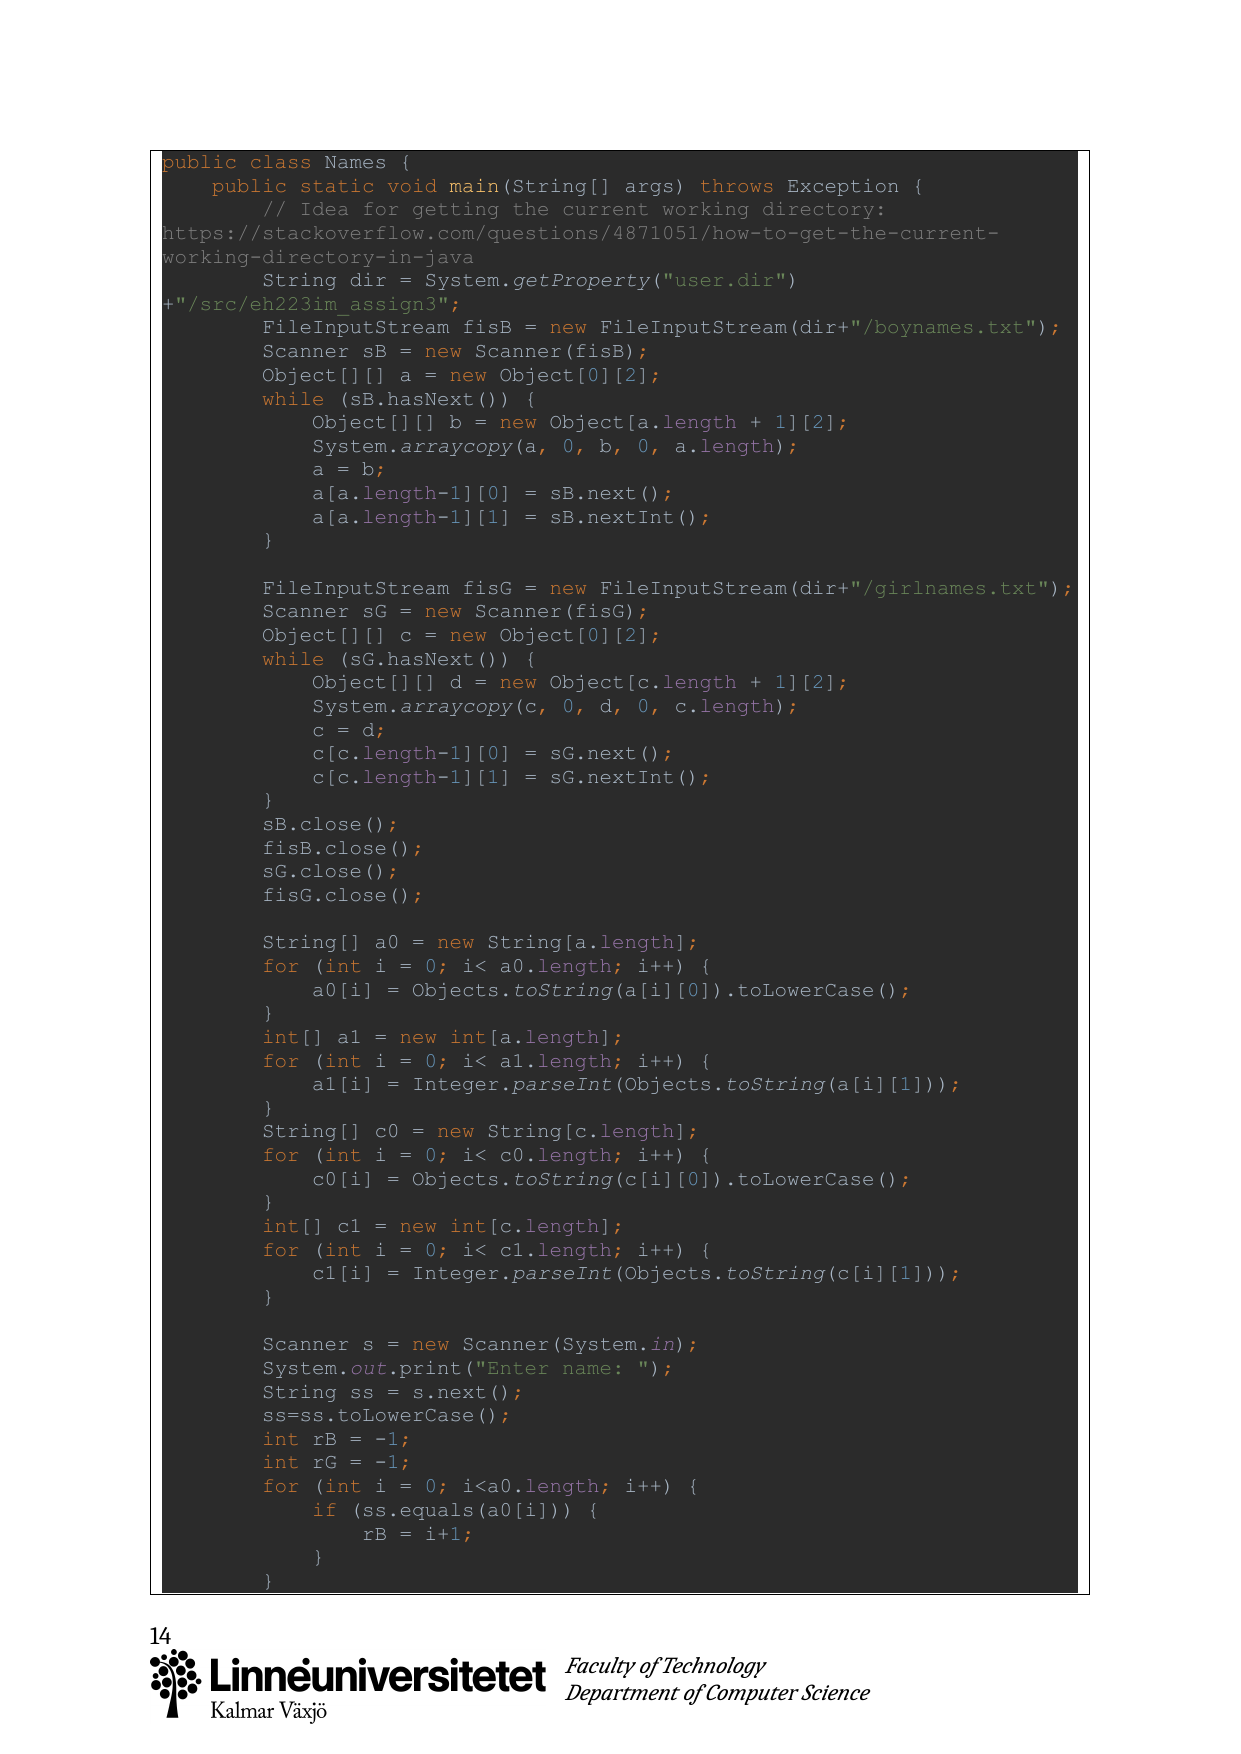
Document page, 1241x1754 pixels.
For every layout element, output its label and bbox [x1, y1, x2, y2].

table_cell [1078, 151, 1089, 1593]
picture [150, 1649, 546, 1724]
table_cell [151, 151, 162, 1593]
